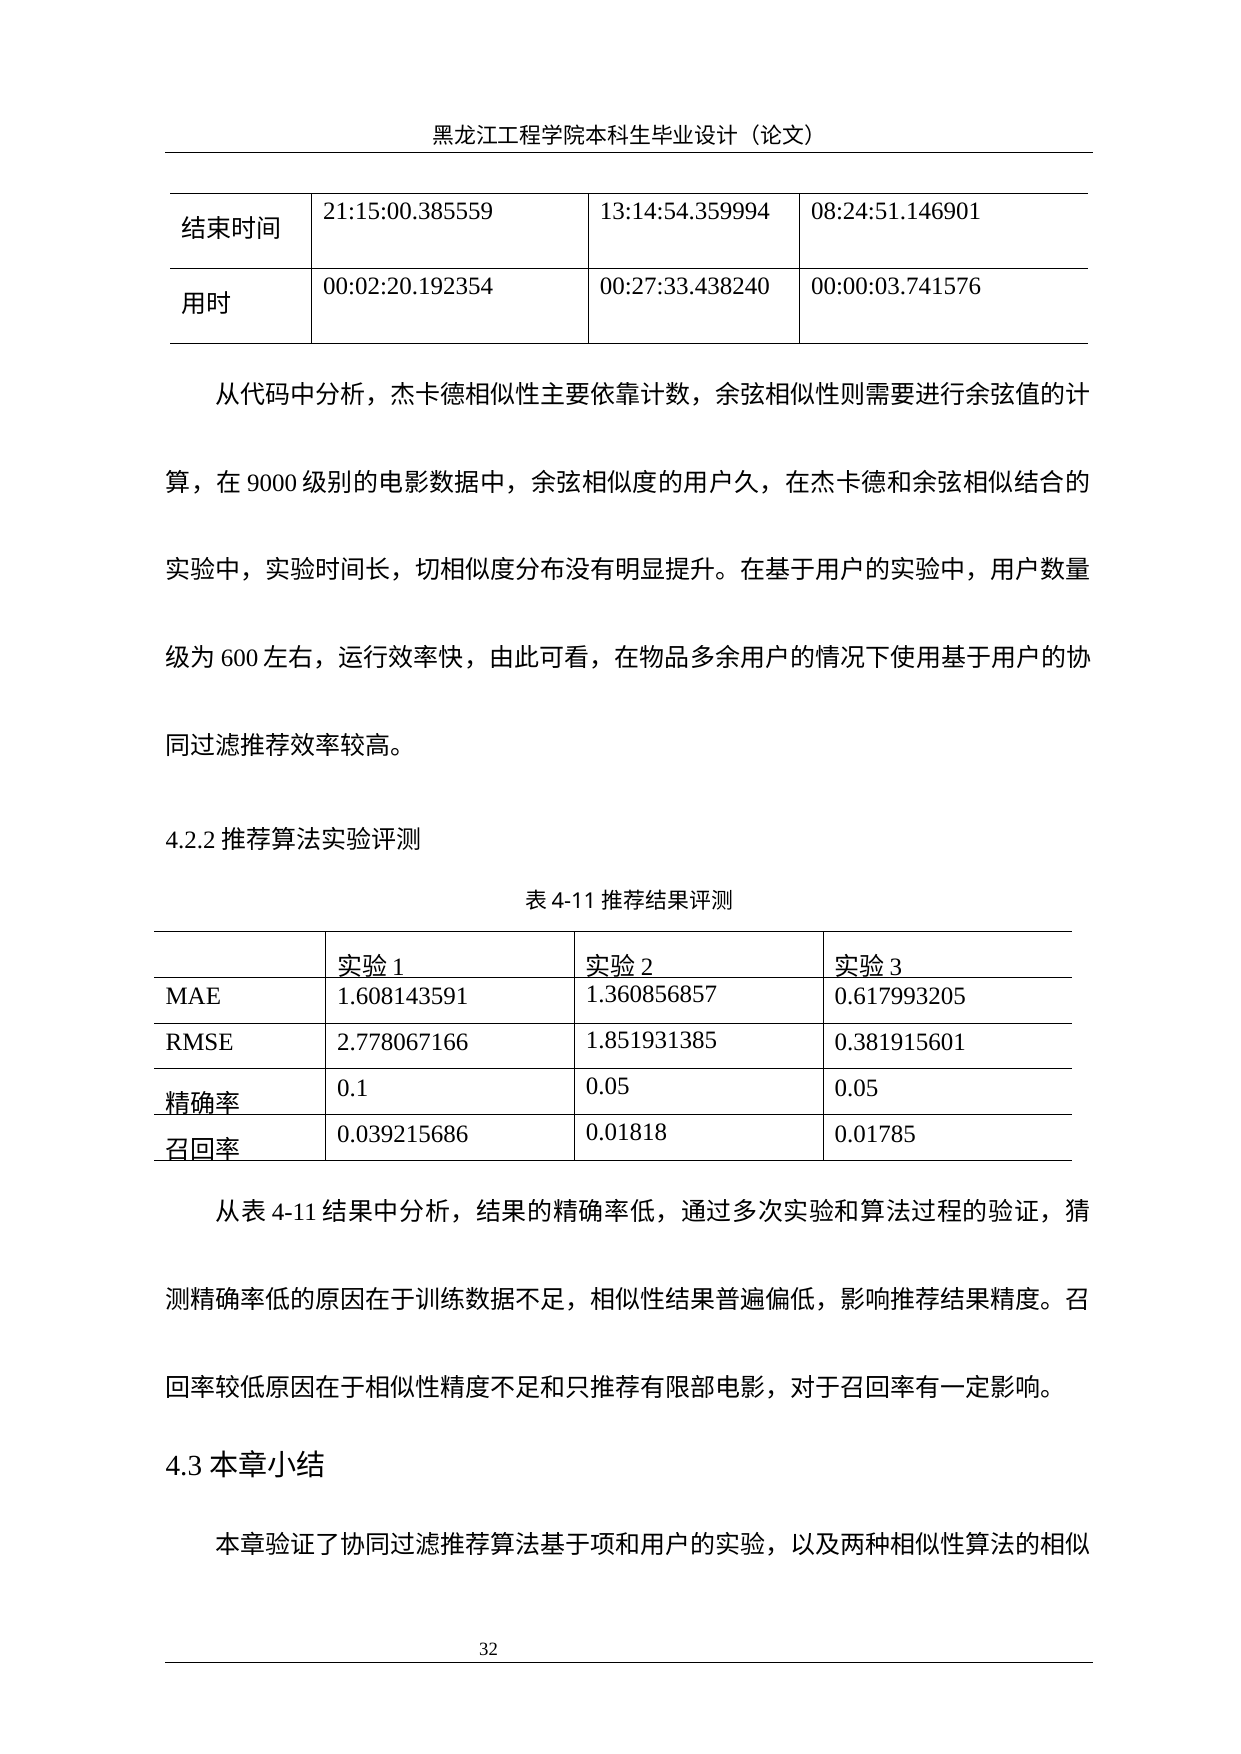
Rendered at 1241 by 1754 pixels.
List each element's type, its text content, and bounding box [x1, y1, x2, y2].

table_header [154, 932, 325, 977]
table_cell 13:14:54.359994 [589, 194, 799, 268]
table_cell 0.617993205 [824, 978, 1072, 1022]
table_cell 用时 [170, 269, 311, 343]
table_header 实验3 [824, 932, 1072, 977]
table_cell 召回率 [154, 1115, 325, 1160]
table_cell 结束时间 [170, 194, 311, 268]
table_cell 0.039215686 [326, 1115, 574, 1160]
text 表4-11 推荐结果评测 [165, 882, 1093, 915]
table_cell 0.381915601 [824, 1024, 1072, 1068]
table_cell 0.01818 [575, 1115, 823, 1160]
table_header 实验2 [575, 932, 823, 977]
table_cell RMSE [154, 1024, 325, 1068]
table_header 实验1 [326, 932, 574, 977]
table_cell 精确率 [154, 1069, 325, 1114]
table_cell 0.05 [575, 1069, 823, 1114]
table_cell 0.05 [824, 1069, 1072, 1114]
text 从表4-11结果中分析，结果的精确率低，通过多次实验和算法过程的验证，猜测精确率低的原因在于训练数据不足，相似性结果普遍偏低，影响推荐结果精度。召回率较低原因在于相似性精度不足和只推荐有限部电影，对于召回率有一定影响。 [165, 1177, 1093, 1418]
table_cell MAE [154, 978, 325, 1022]
table_cell 00:02:20.192354 [312, 269, 588, 343]
text 从代码中分析，杰卡德相似性主要依靠计数，余弦相似性则需要进行余弦值的计算，在9000级别的电影数据中，余弦相似度的用户久，在杰卡德和余弦相似结合的实验中，实验时间长，切相似度分布没有明显提升。在基于用户的实验中，用户数量级为600左右，运行效率快，由此可看，在物品多余用户的情况下使用基于用户的协同过滤推荐效率较高。 [165, 360, 1093, 776]
table_cell 1.360856857 [575, 978, 823, 1022]
table_cell 08:24:51.146901 [800, 194, 1088, 268]
table_cell 0.1 [326, 1069, 574, 1114]
subtitle 4.2.2 推荐算法实验评测 [165, 805, 1093, 870]
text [165, 1510, 1093, 1575]
table_cell 21:15:00.385559 [312, 194, 588, 268]
table_cell 1.851931385 [575, 1024, 823, 1068]
table_cell 0.01785 [824, 1115, 1072, 1160]
subtitle 4.3 本章小结 [165, 1430, 1093, 1495]
table_cell 00:27:33.438240 [589, 269, 799, 343]
table_cell 1.608143591 [326, 978, 574, 1022]
table_cell 2.778067166 [326, 1024, 574, 1068]
table_cell 00:00:03.741576 [800, 269, 1088, 343]
